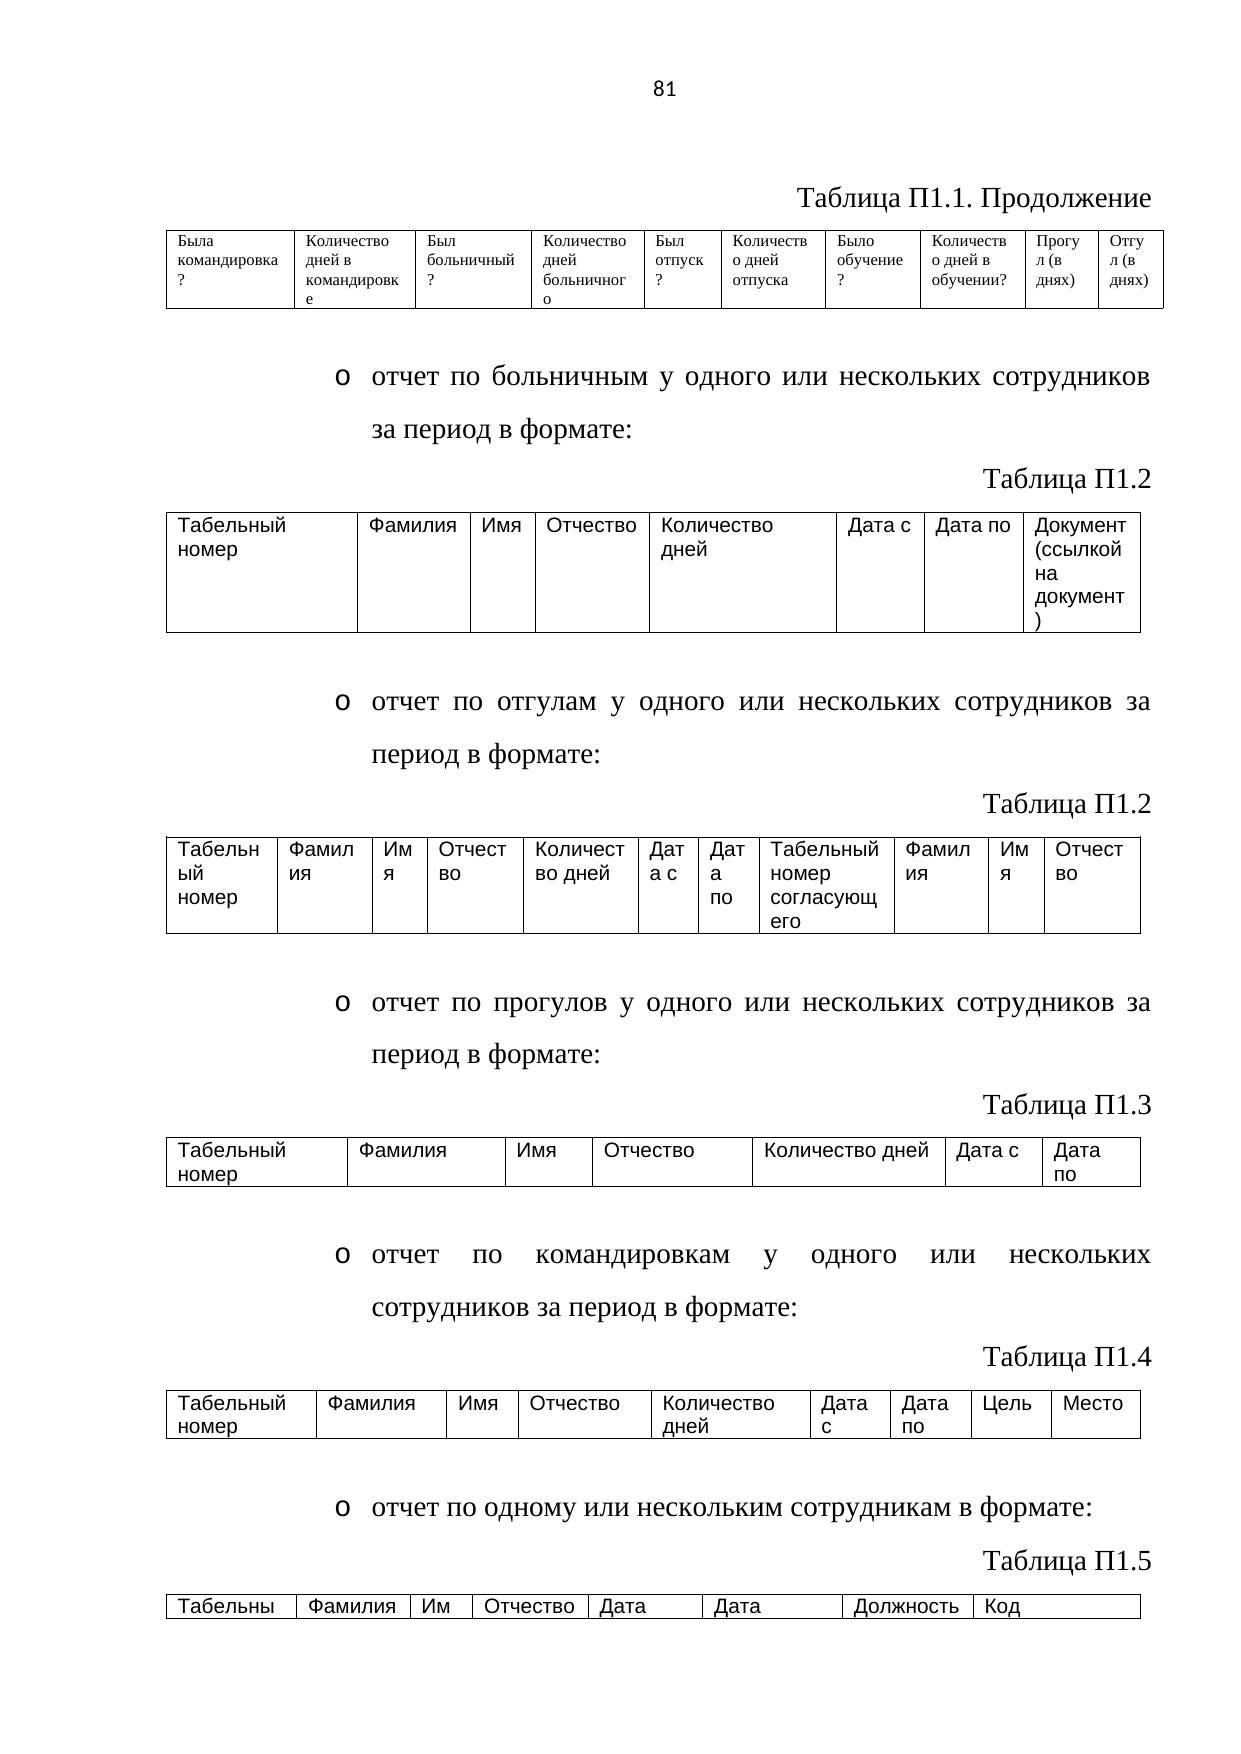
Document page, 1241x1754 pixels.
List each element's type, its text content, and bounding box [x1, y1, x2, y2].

table_header Табельный номер [167, 1138, 347, 1186]
table_header Был отпуск? [645, 231, 721, 308]
list отчет по больничным у одного или нескольких сотрудников за период в формате: [334, 358, 1152, 445]
table_header Дата с [811, 1391, 890, 1438]
table_header Дата по [699, 838, 759, 933]
table_header Табельный номер [167, 1391, 316, 1438]
table_header Количество дней [753, 1138, 945, 1186]
table_header Количество дней [650, 513, 836, 632]
table_header Отчество [1045, 838, 1140, 933]
table_header Табельный номер [167, 1595, 296, 1618]
text Таблица П1.2 [296, 786, 1152, 820]
table_header Количество дней отпуска [722, 231, 825, 308]
list отчет по отгулам у одного или нескольких сотрудников за период в формате: [334, 683, 1152, 769]
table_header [974, 1595, 1140, 1618]
table_header Имя [411, 1595, 472, 1618]
table_header Имя [506, 1138, 592, 1186]
table_header Должность [843, 1595, 973, 1618]
text Таблица П1.4 [177, 1339, 1152, 1373]
table_header Имя [373, 838, 427, 933]
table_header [589, 1595, 702, 1618]
table_header Фамилия [348, 1138, 505, 1186]
table_header Табельный номер [167, 838, 277, 933]
table_header Документ (ссылкой на документ) [1024, 513, 1140, 632]
table_header Отчество [428, 838, 523, 933]
table_header Дата по [1043, 1138, 1140, 1186]
table_header Табельный номер [167, 513, 357, 632]
list отчет по одному или нескольким сотрудникам в формате: [334, 1489, 1152, 1525]
text Таблица П1.2 [296, 462, 1152, 495]
table_header Цель [972, 1391, 1051, 1438]
table_header Дата с [837, 513, 924, 632]
table_header Количество дней в командировке [295, 231, 415, 308]
table_header Отгул (в днях) [1099, 231, 1163, 308]
table_header Фамилия [358, 513, 470, 632]
text Таблица П1.5 [177, 1543, 1152, 1577]
table_header Было обучение? [826, 231, 920, 308]
table_header Дата Увольнения [703, 1595, 842, 1618]
list отчет по командировкам у одного или нескольких сотрудников за период в формате: [334, 1236, 1152, 1323]
table_header Была командировка? [167, 231, 294, 308]
table_header Количество дней в обучении? [921, 231, 1025, 308]
table_header Прогул (в днях) [1026, 231, 1098, 308]
table_header Фамилия [297, 1595, 410, 1618]
table_header Имя [447, 1391, 518, 1438]
table_header Табельный номер согласующего [760, 838, 894, 933]
table_header Фамилия [895, 838, 988, 933]
table_header Количество дней [524, 838, 638, 933]
list отчет по прогулов у одного или нескольких сотрудников за период в формате: [334, 984, 1152, 1070]
table_header Дата с [946, 1138, 1042, 1186]
table_header Отчество [536, 513, 649, 632]
table_header Дата по [925, 513, 1023, 632]
table_header Дата по [891, 1391, 971, 1438]
text Таблица П1.3 [296, 1087, 1152, 1120]
table_header Фамилия [278, 838, 372, 933]
table_header Имя [989, 838, 1044, 933]
table_header Отчество [519, 1391, 651, 1438]
table_header Отчество [473, 1595, 588, 1618]
table_header Фамилия [317, 1391, 446, 1438]
table_header Имя [471, 513, 535, 632]
table_header Был больничный? [416, 231, 531, 308]
table_header Отчество [593, 1138, 752, 1186]
table_header Место [1052, 1391, 1140, 1438]
table_header Количество дней больничного [532, 231, 644, 308]
table_header Дата с [639, 838, 698, 933]
table_header Количество дней [652, 1391, 810, 1438]
text Таблица П1.1. Продолжение [334, 180, 1152, 214]
